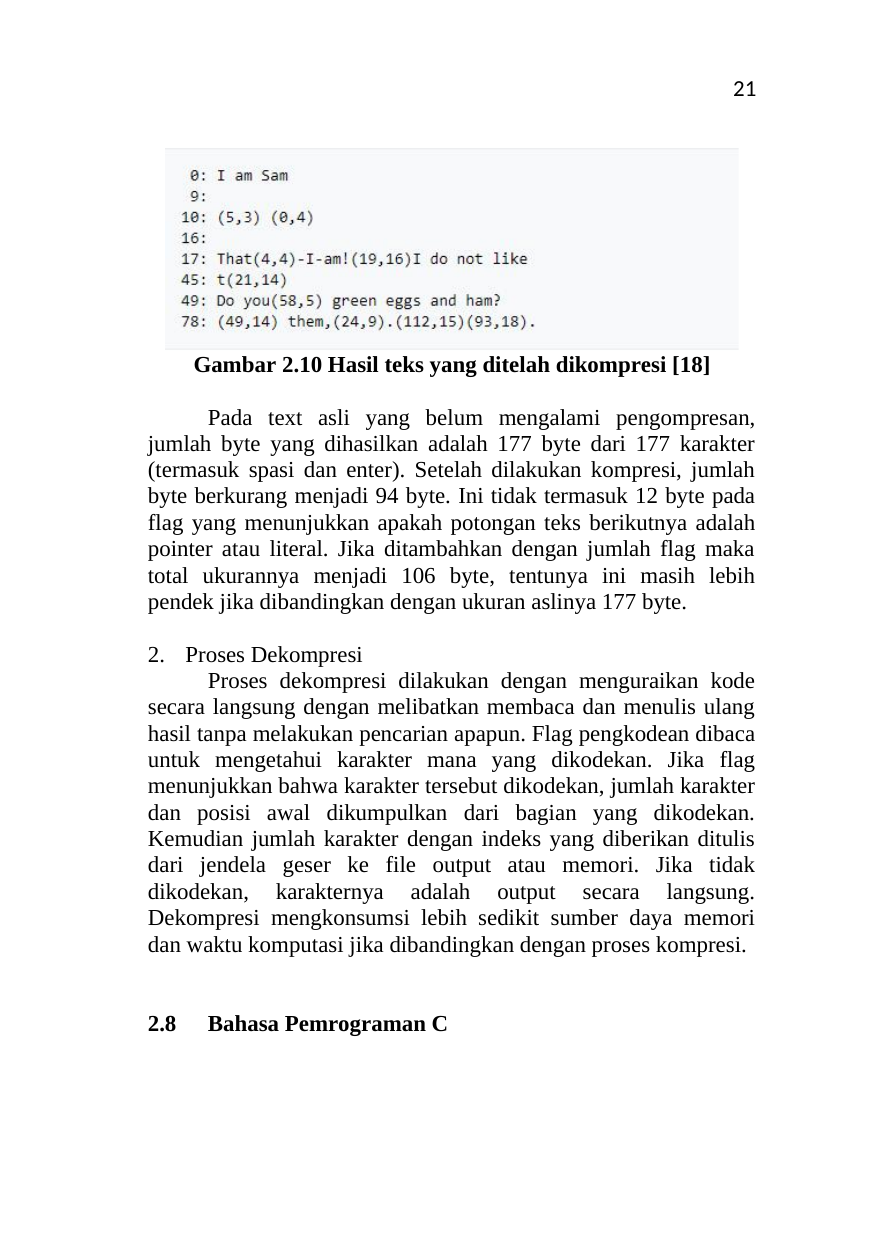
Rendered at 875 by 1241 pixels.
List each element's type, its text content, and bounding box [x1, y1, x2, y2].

list Proses Dekompresi [148, 641, 756, 667]
text Gambar 2.10 Hasil teks yang ditelah dikompresi [18] [148, 351, 756, 377]
text Proses dekompresi dilakukan dengan menguraikan kode secara langsung dengan melibatkan membaca dan menulis ulang hasil tanpa melakukan pencarian apapun. Flag pengkodean dibaca untuk mengetahui karakter mana yang dikodekan. Jika flag menunjukkan bahwa karakter tersebut dikodekan, jumlah karakter dan posisi awal dikumpulkan dari bagian yang dikodekan. Kemudian jumlah karakter dengan indeks yang diberikan ditulis dari jendela geser ke file output atau memori. Jika tidak dikodekan, karakternya adalah output secara langsung. Dekompresi mengkonsumsi lebih sedikit sumber daya memori dan waktu komputasi jika dibandingkan dengan proses kompresi. [148, 667, 756, 957]
subtitle Bahasa Pemrograman C [148, 1010, 756, 1036]
text Pada text asli yang belum mengalami pengompresan, jumlah byte yang dihasilkan adalah 177 byte dari 177 karakter (termasuk spasi dan enter). Setelah dilakukan kompresi, jumlah byte berkurang menjadi 94 byte. Ini tidak termasuk 12 byte pada flag yang menunjukkan apakah potongan teks berikutnya adalah pointer atau literal. Jika ditambahkan dengan jumlah flag maka total ukurannya menjadi 106 byte, tentunya ini masih lebih pendek jika dibandingkan dengan ukuran aslinya 177 byte. [148, 403, 756, 614]
picture [165, 147, 739, 351]
